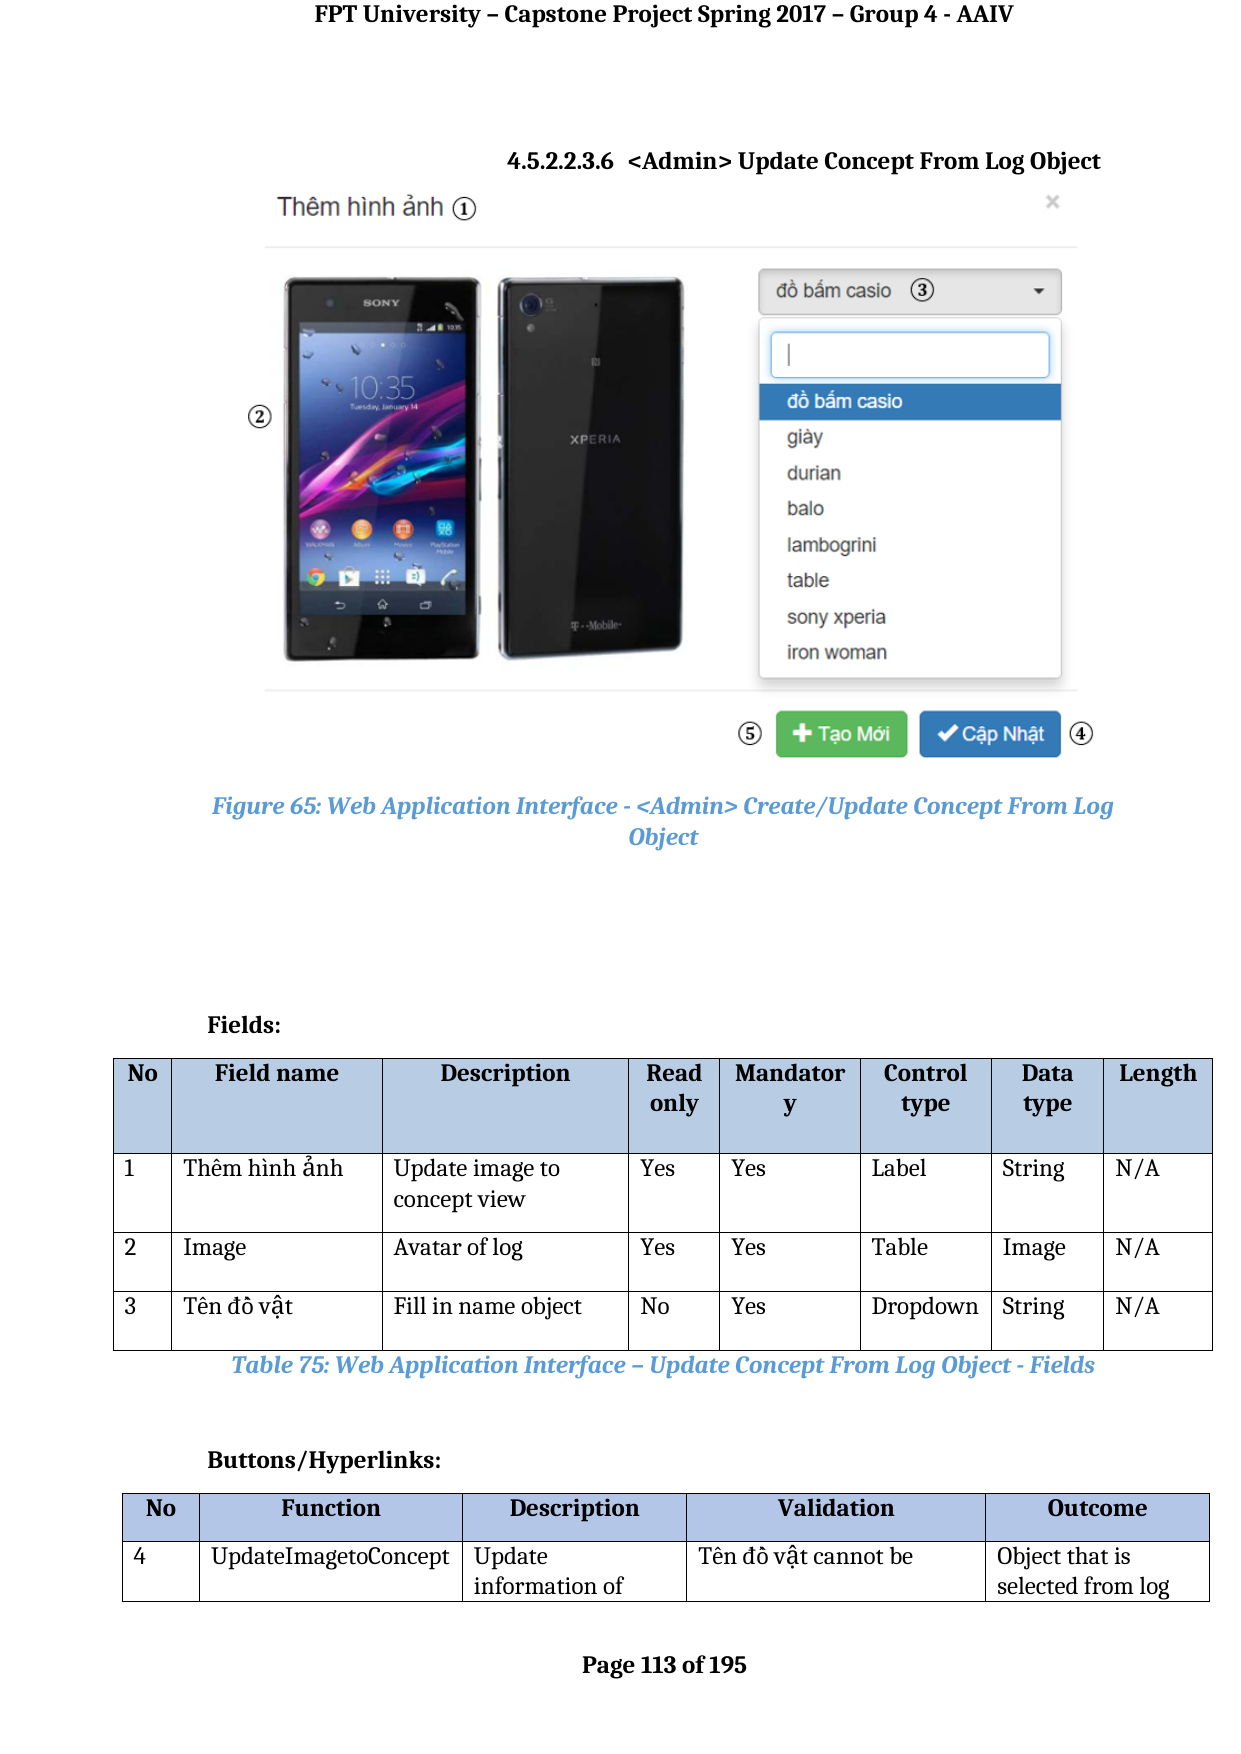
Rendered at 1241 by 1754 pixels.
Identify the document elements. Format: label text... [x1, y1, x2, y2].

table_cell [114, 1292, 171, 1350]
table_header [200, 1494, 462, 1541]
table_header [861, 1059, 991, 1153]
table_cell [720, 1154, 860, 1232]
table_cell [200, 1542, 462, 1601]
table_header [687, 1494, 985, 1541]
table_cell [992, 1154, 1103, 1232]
text Fields: [207, 1011, 1122, 1039]
text Table 75: Web Application Interface – Update Concept From Log Object - Fields [207, 1351, 1122, 1380]
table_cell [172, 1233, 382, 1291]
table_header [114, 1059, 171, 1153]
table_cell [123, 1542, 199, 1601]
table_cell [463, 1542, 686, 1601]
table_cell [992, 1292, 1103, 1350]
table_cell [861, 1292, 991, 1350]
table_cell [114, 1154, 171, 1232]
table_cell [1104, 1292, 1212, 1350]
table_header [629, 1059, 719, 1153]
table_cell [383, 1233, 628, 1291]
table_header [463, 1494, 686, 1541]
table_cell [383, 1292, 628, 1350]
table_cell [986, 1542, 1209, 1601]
subtitle <Admin> Update Concept From Log Object [507, 147, 1122, 176]
text Buttons/Hyperlinks: [207, 1446, 1122, 1474]
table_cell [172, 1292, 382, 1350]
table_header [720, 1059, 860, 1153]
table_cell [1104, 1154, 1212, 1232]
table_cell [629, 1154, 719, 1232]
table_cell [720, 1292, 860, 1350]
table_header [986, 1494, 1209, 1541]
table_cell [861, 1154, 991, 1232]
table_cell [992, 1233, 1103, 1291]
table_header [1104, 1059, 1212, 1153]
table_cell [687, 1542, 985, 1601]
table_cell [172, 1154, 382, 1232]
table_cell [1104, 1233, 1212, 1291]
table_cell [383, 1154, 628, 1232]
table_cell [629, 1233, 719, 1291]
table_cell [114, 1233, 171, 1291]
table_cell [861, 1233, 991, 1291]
picture [207, 177, 1122, 774]
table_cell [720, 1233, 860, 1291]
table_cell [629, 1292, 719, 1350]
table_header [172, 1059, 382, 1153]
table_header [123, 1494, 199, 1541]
text Figure 65: Web Application Interface - <Admin> Create/Update Concept From Log Object [207, 792, 1122, 851]
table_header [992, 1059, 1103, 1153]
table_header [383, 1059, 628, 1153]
